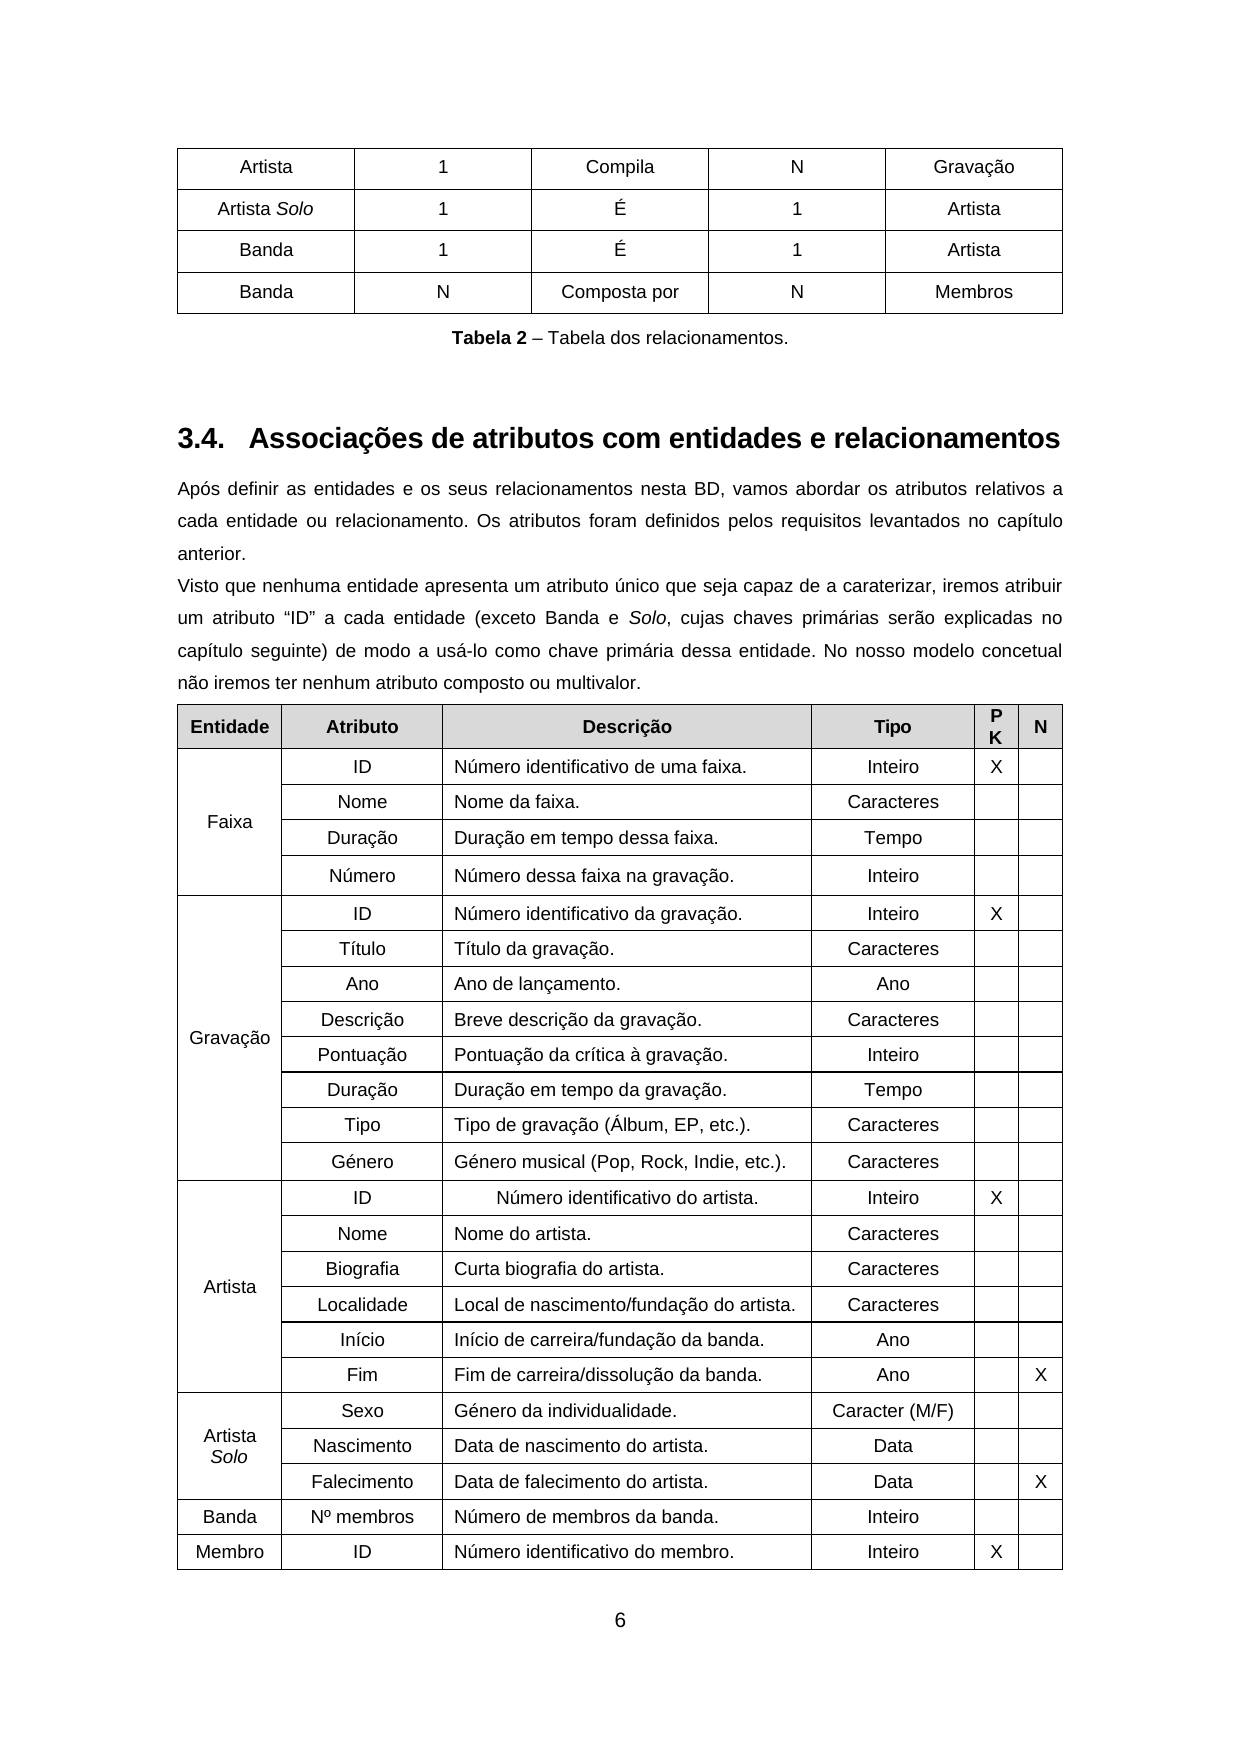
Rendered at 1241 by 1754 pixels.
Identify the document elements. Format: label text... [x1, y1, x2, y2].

table_cell [975, 1143, 1018, 1180]
table_cell Banda [178, 273, 354, 313]
table_cell Ano [812, 967, 974, 1001]
table_cell É [532, 190, 708, 230]
table_cell Data [812, 1464, 974, 1498]
table_header Descrição [443, 705, 811, 748]
table_cell Nome [282, 785, 442, 819]
table_cell [975, 1108, 1018, 1142]
table_cell Início de carreira/fundação da banda. [443, 1323, 811, 1357]
table_cell Compila [532, 149, 708, 189]
table_header Entidade [178, 705, 281, 748]
table_cell Tipo [282, 1108, 442, 1142]
table_cell Data de nascimento do artista. [443, 1429, 811, 1463]
table_cell [1019, 1393, 1062, 1428]
table_cell Membros [886, 273, 1062, 313]
table_cell [975, 1464, 1018, 1498]
table_cell Nº membros [282, 1500, 442, 1534]
table_cell [1019, 1535, 1062, 1569]
table_cell Sexo [282, 1393, 442, 1428]
table_cell Inteiro [812, 749, 974, 784]
table_cell [975, 1323, 1018, 1357]
table_cell Membro [178, 1535, 281, 1569]
table_cell Número identificativo do artista. [443, 1181, 811, 1215]
table_cell Caracteres [812, 1143, 974, 1180]
table_cell Pontuação [282, 1037, 442, 1071]
table_cell Nome [282, 1216, 442, 1251]
table_cell Número identificativo da gravação. [443, 896, 811, 930]
table_cell Caracteres [812, 1216, 974, 1251]
table_cell Tempo [812, 820, 974, 854]
table_cell Local de nascimento/fundação do artista. [443, 1287, 811, 1321]
table_cell Inteiro [812, 856, 974, 895]
table_cell [975, 1287, 1018, 1321]
table_cell Número [282, 856, 442, 895]
table_cell [975, 931, 1018, 966]
table_cell Tipo de gravação (Álbum, EP, etc.). [443, 1108, 811, 1142]
table_cell Breve descrição da gravação. [443, 1002, 811, 1036]
table_cell X [975, 749, 1018, 784]
table_cell Artista [886, 190, 1062, 230]
table_cell Ano [282, 967, 442, 1001]
table_cell [1019, 1323, 1062, 1357]
table_cell Curta biografia do artista. [443, 1252, 811, 1286]
table_cell Banda [178, 1500, 281, 1534]
table_cell Pontuação da crítica à gravação. [443, 1037, 811, 1071]
table_cell [1019, 820, 1062, 854]
table_cell Falecimento [282, 1464, 442, 1498]
table_header Tipo [812, 705, 974, 748]
table_cell [1019, 1108, 1062, 1142]
table_cell [975, 967, 1018, 1001]
table_cell Faixa [178, 749, 281, 895]
table_cell [975, 820, 1018, 854]
table_header Atributo [282, 705, 442, 748]
text Tabela 2 – Tabela dos relacionamentos. [177, 327, 1063, 348]
table_cell Duração [282, 820, 442, 854]
table_header PK [975, 705, 1018, 748]
table_cell Duração [282, 1073, 442, 1107]
table_cell [1019, 1181, 1062, 1215]
table_cell Data de falecimento do artista. [443, 1464, 811, 1498]
text Visto que nenhuma entidade apresenta um atributo único que seja capaz de a caraterizar, iremos atribuir um atributo “ID” a cada entidade (exceto Banda e Solo, cujas chaves primárias serão explicadas no capítulo seguinte) de modo a usá-lo como chave primária dessa entidade. No nosso modelo concetual não iremos ter nenhum atributo composto ou multivalor. [177, 575, 1063, 693]
table_cell Caracteres [812, 1108, 974, 1142]
table_cell Composta por [532, 273, 708, 313]
table_cell Inteiro [812, 896, 974, 930]
table_cell Fim de carreira/dissolução da banda. [443, 1358, 811, 1392]
table_cell Artista Solo [178, 1393, 281, 1498]
table_cell X [975, 1535, 1018, 1569]
table_cell [1019, 931, 1062, 966]
text Associações de atributos com entidades e relacionamentos [177, 421, 1063, 455]
table_cell Número de membros da banda. [443, 1500, 811, 1534]
table_cell [975, 1252, 1018, 1286]
table_cell [1019, 1287, 1062, 1321]
table_cell Género musical (Pop, Rock, Indie, etc.). [443, 1143, 811, 1180]
table_cell [1019, 1002, 1062, 1036]
table_cell [1019, 785, 1062, 819]
table_cell [975, 1500, 1018, 1534]
table_cell Início [282, 1323, 442, 1357]
table_cell ID [282, 749, 442, 784]
table_cell [1019, 1216, 1062, 1251]
table_cell 1 [355, 149, 531, 189]
table_cell ID [282, 896, 442, 930]
table_cell Ano [812, 1323, 974, 1357]
table_cell [975, 1002, 1018, 1036]
table_cell Banda [178, 231, 354, 272]
table_cell [1019, 1073, 1062, 1107]
table_cell [1019, 1429, 1062, 1463]
table_cell Duração em tempo da gravação. [443, 1073, 811, 1107]
table_cell N [355, 273, 531, 313]
table_cell Data [812, 1429, 974, 1463]
table_cell ID [282, 1535, 442, 1569]
table_cell Número identificativo de uma faixa. [443, 749, 811, 784]
table_cell 1 [709, 231, 885, 272]
table_cell Nascimento [282, 1429, 442, 1463]
table_cell 1 [709, 190, 885, 230]
table_cell Título [282, 931, 442, 966]
table_cell X [975, 896, 1018, 930]
table_cell Caracteres [812, 1252, 974, 1286]
table_cell [1019, 896, 1062, 930]
table_cell [975, 1216, 1018, 1251]
table_cell [1019, 967, 1062, 1001]
table_cell Artista [886, 231, 1062, 272]
table_cell [1019, 1037, 1062, 1071]
table_cell N [709, 273, 885, 313]
table_cell Tempo [812, 1073, 974, 1107]
table_cell [1019, 856, 1062, 895]
table_cell [975, 1429, 1018, 1463]
table_cell Título da gravação. [443, 931, 811, 966]
table_cell Inteiro [812, 1500, 974, 1534]
table_cell Caracteres [812, 1287, 974, 1321]
table_cell Género [282, 1143, 442, 1180]
table_cell Artista [178, 1181, 281, 1392]
table_cell [975, 1358, 1018, 1392]
table_header N [1019, 705, 1062, 748]
table_cell Género da individualidade. [443, 1393, 811, 1428]
table_cell X [1019, 1358, 1062, 1392]
text Após definir as entidades e os seus relacionamentos nesta BD, vamos abordar os atributos relativos a cada entidade ou relacionamento. Os atributos foram definidos pelos requisitos levantados no capítulo anterior. [177, 478, 1063, 564]
table_cell Ano de lançamento. [443, 967, 811, 1001]
table_cell X [975, 1181, 1018, 1215]
table_cell [975, 1393, 1018, 1428]
table_cell Localidade [282, 1287, 442, 1321]
table_cell Inteiro [812, 1535, 974, 1569]
table_cell [975, 856, 1018, 895]
table_cell Duração em tempo dessa faixa. [443, 820, 811, 854]
table_cell Caracter (M/F) [812, 1393, 974, 1428]
table_cell Nome da faixa. [443, 785, 811, 819]
table_cell Gravação [178, 896, 281, 1180]
table_cell N [709, 149, 885, 189]
table_cell [1019, 1500, 1062, 1534]
table_cell Fim [282, 1358, 442, 1392]
table_cell [975, 785, 1018, 819]
table_cell X [1019, 1464, 1062, 1498]
table_cell Caracteres [812, 785, 974, 819]
table_cell Inteiro [812, 1181, 974, 1215]
table_cell Gravação [886, 149, 1062, 189]
table_cell É [532, 231, 708, 272]
table_cell Artista Solo [178, 190, 354, 230]
table_cell Inteiro [812, 1037, 974, 1071]
table_cell Número identificativo do membro. [443, 1535, 811, 1569]
table_cell [1019, 1252, 1062, 1286]
table_cell 1 [355, 231, 531, 272]
table_cell [975, 1037, 1018, 1071]
table_cell Nome do artista. [443, 1216, 811, 1251]
table_cell [1019, 1143, 1062, 1180]
table_cell 1 [355, 190, 531, 230]
table_cell Descrição [282, 1002, 442, 1036]
table_cell Caracteres [812, 931, 974, 966]
table_cell [1019, 749, 1062, 784]
table_cell Biografia [282, 1252, 442, 1286]
table_cell Número dessa faixa na gravação. [443, 856, 811, 895]
table_cell Ano [812, 1358, 974, 1392]
table_cell [975, 1073, 1018, 1107]
table_cell ID [282, 1181, 442, 1215]
table_cell Caracteres [812, 1002, 974, 1036]
table_cell Artista [178, 149, 354, 189]
